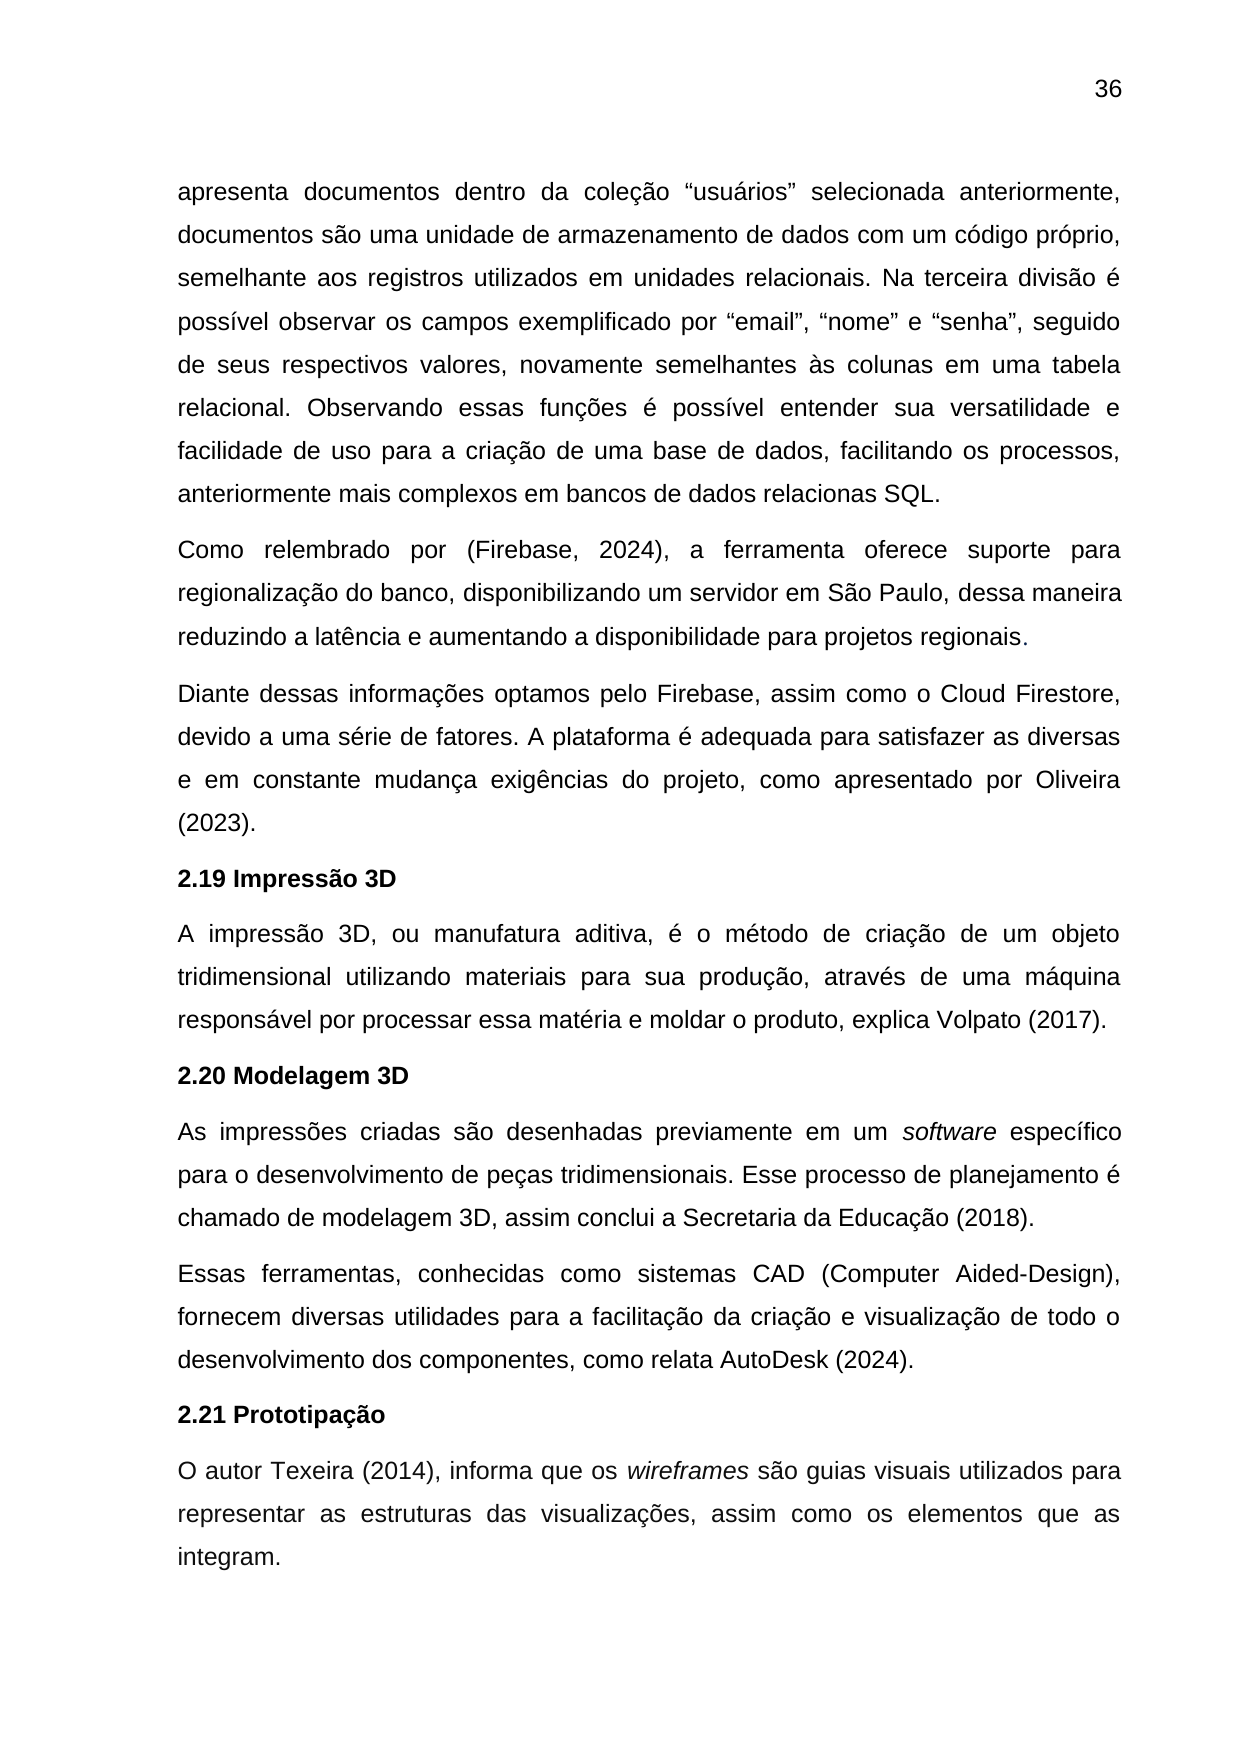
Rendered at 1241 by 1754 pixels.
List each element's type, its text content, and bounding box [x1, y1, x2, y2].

text Como relembrado por (Firebase, 2024), a ferramenta oferece suporte para regionalização do banco, disponibilizando um servidor em São Paulo, dessa maneira reduzindo a latência e aumentando a disponibilidade para projetos regionais. [177, 535, 1122, 651]
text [177, 177, 1122, 508]
text A impressão 3D, ou manufatura aditiva, é o método de criação de um objeto tridimensional utilizando materiais para sua produção, através de uma máquina responsável por processar essa matéria e moldar o produto, explica Volpato (2017). [177, 919, 1122, 1034]
text 2.20 Modelagem 3D [177, 1061, 1122, 1090]
text Diante dessas informações optamos pelo Firebase, assim como o Cloud Firestore, devido a uma série de fatores. A plataforma é adequada para satisfazer as diversas e em constante mudança exigências do projeto, como apresentado por Oliveira (2023). [177, 679, 1122, 837]
text 2.19 Impressão 3D [177, 864, 1122, 892]
text As impressões criadas são desenhadas previamente em um software específico para o desenvolvimento de peças tridimensionais. Esse processo de planejamento é chamado de modelagem 3D, assim conclui a Secretaria da Educação (2018). [177, 1117, 1122, 1232]
text 2.21 Prototipação [177, 1401, 1122, 1429]
text O autor Texeira (2014), informa que os wireframes são guias visuais utilizados para representar as estruturas das visualizações, assim como os elementos que as integram. [177, 1456, 1122, 1571]
text Essas ferramentas, conhecidas como sistemas CAD (Computer Aided-Design), fornecem diversas utilidades para a facilitação da criação e visualização de todo o desenvolvimento dos componentes, como relata AutoDesk (2024). [177, 1259, 1122, 1374]
